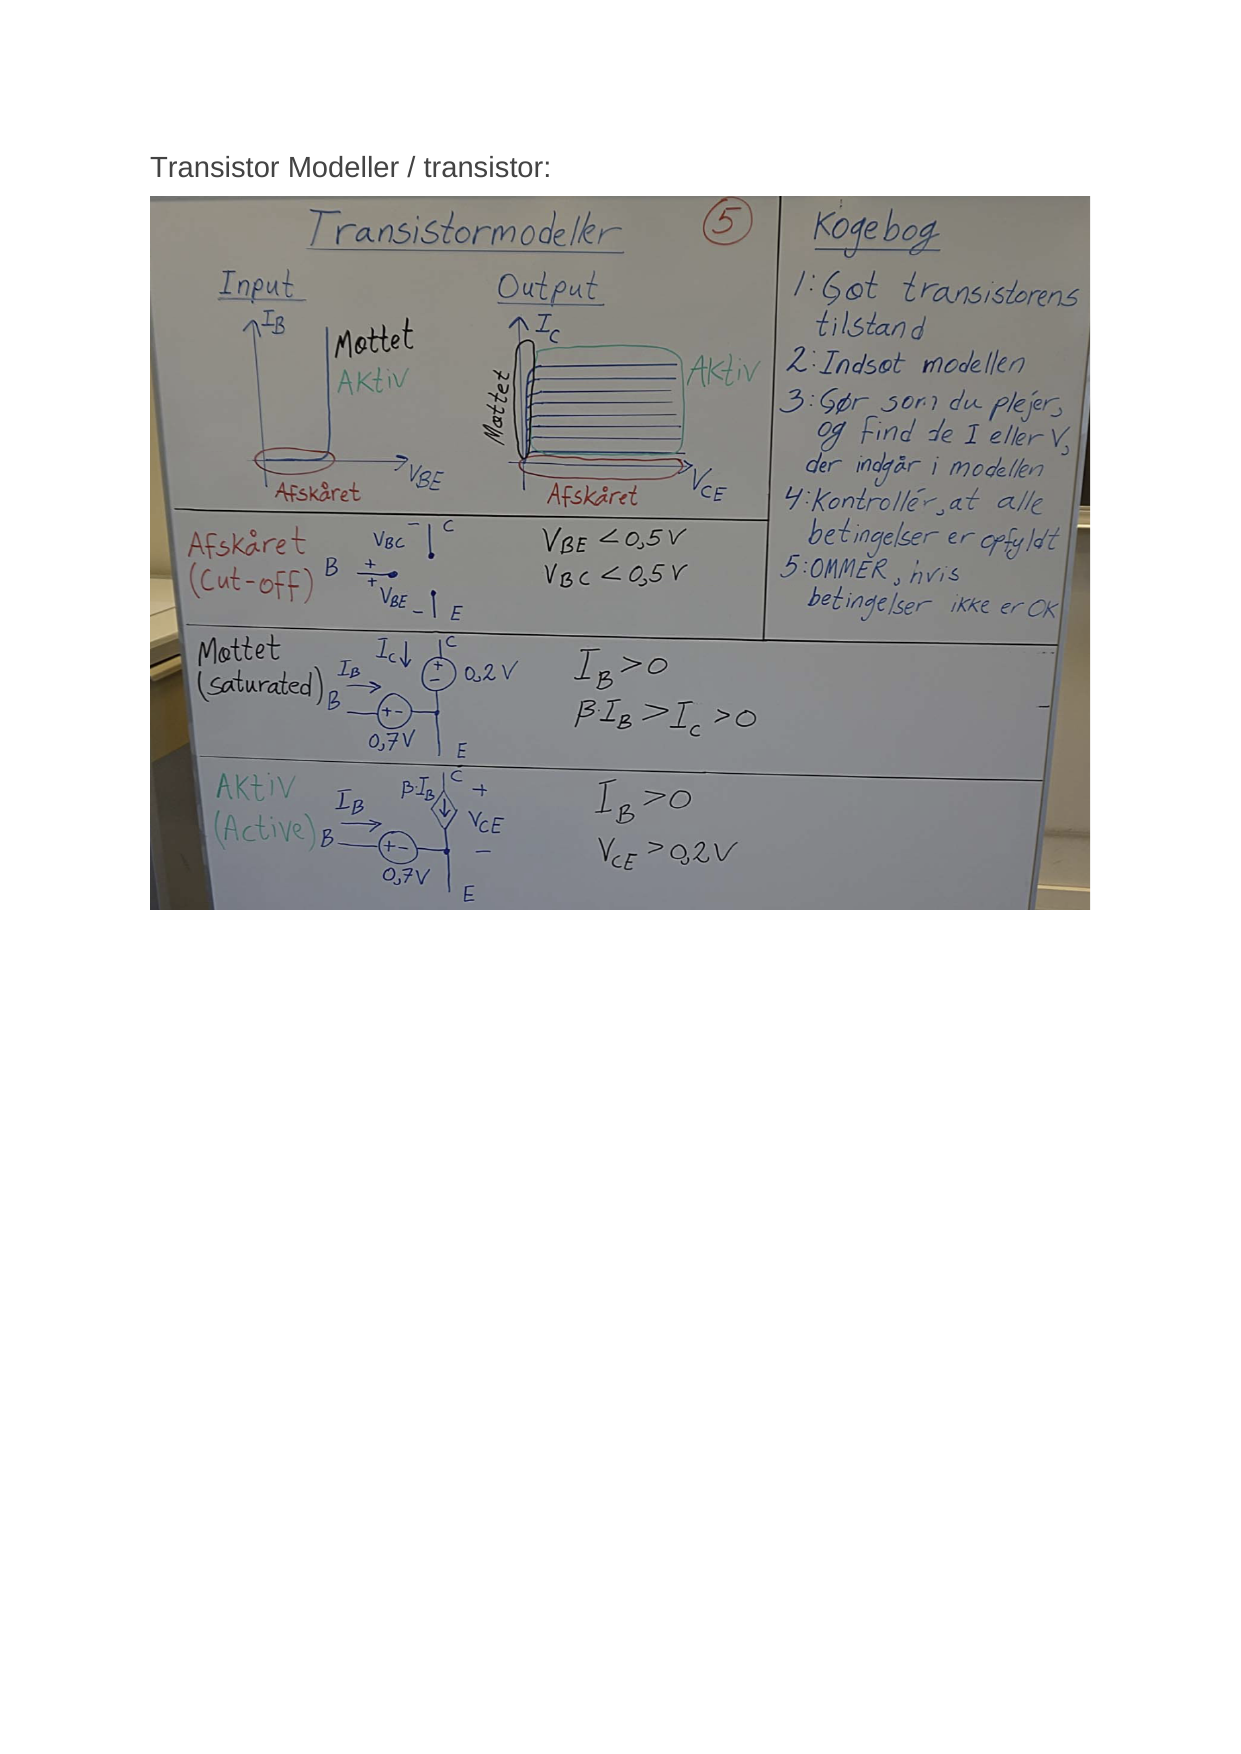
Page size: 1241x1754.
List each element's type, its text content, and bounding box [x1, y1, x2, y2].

picture [150, 196, 1091, 910]
subtitle Transistor Modeller / transistor: [150, 150, 1090, 183]
